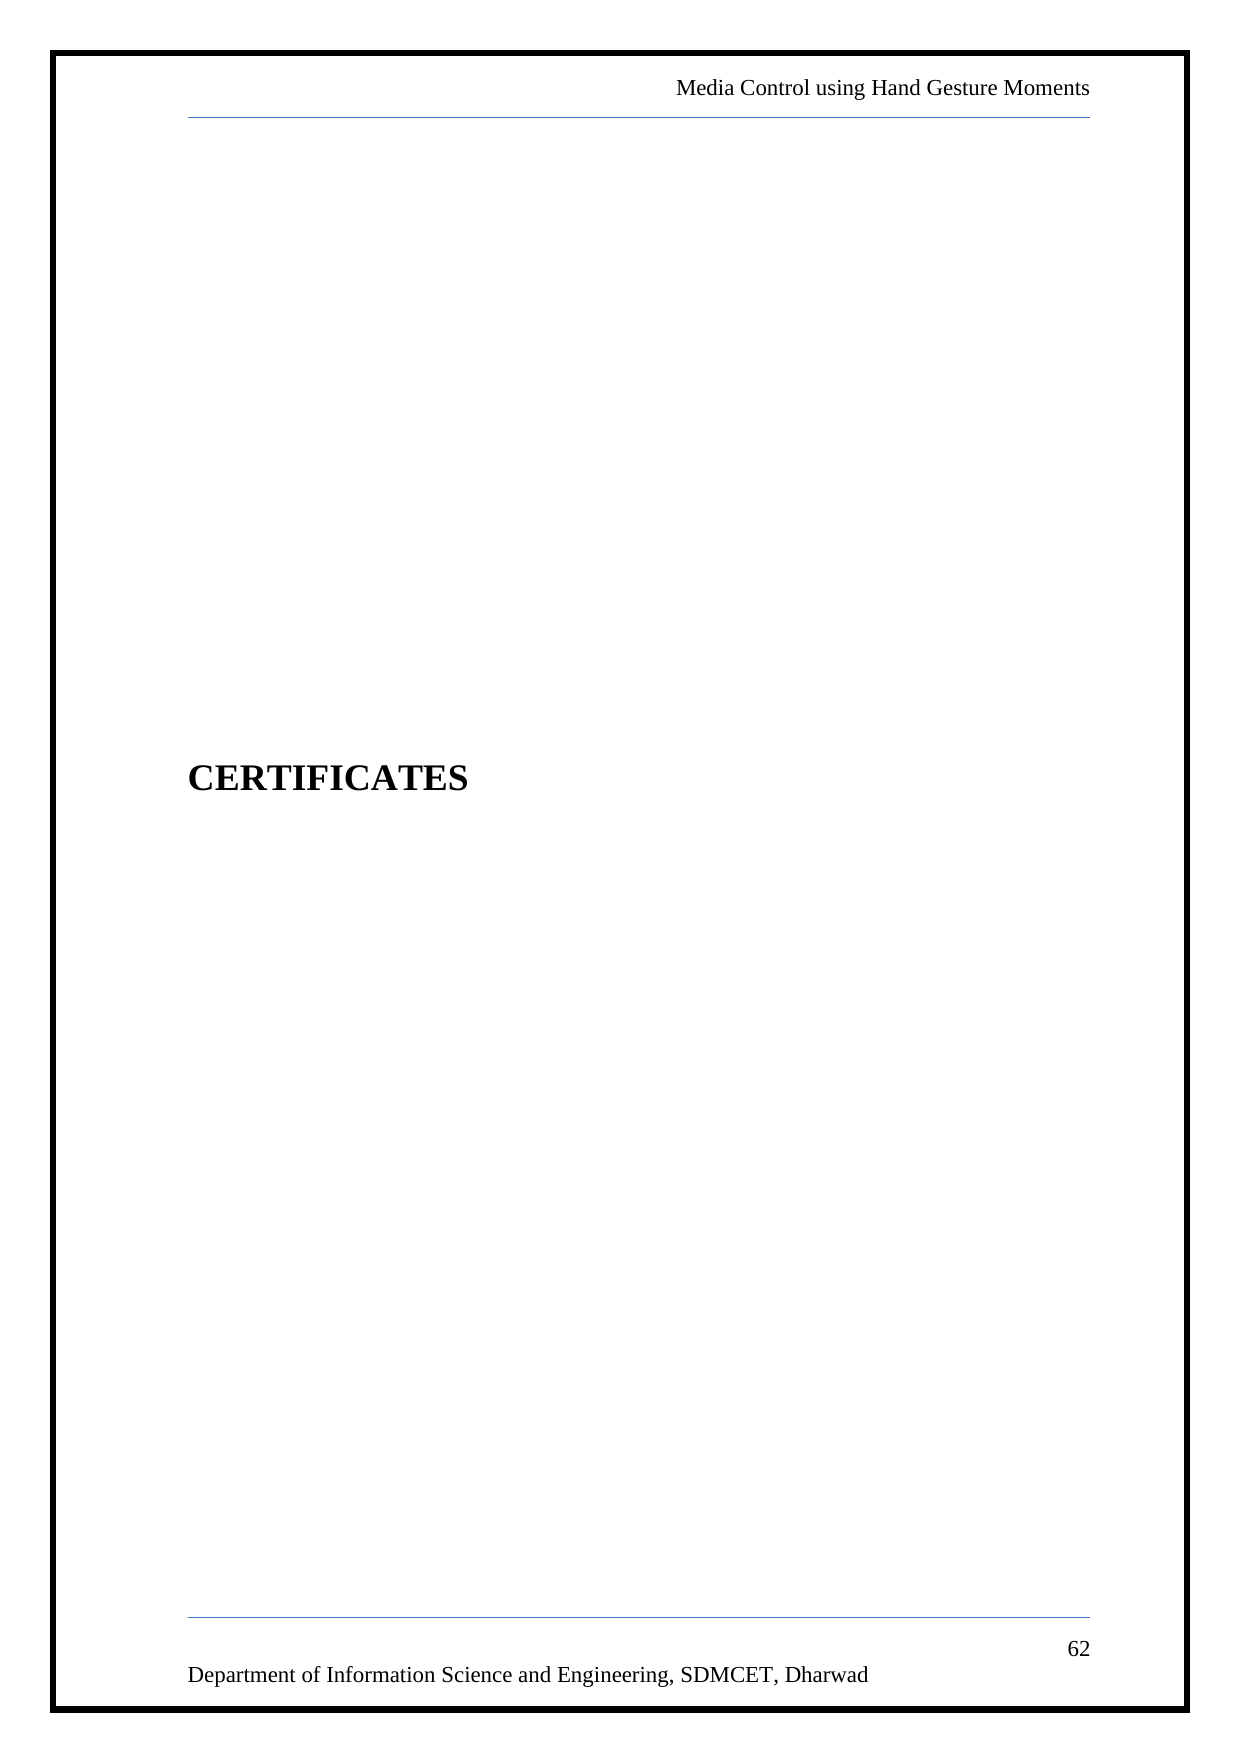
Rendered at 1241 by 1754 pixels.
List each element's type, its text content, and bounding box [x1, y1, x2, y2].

subtitle CERTIFICATES [187, 756, 1090, 799]
